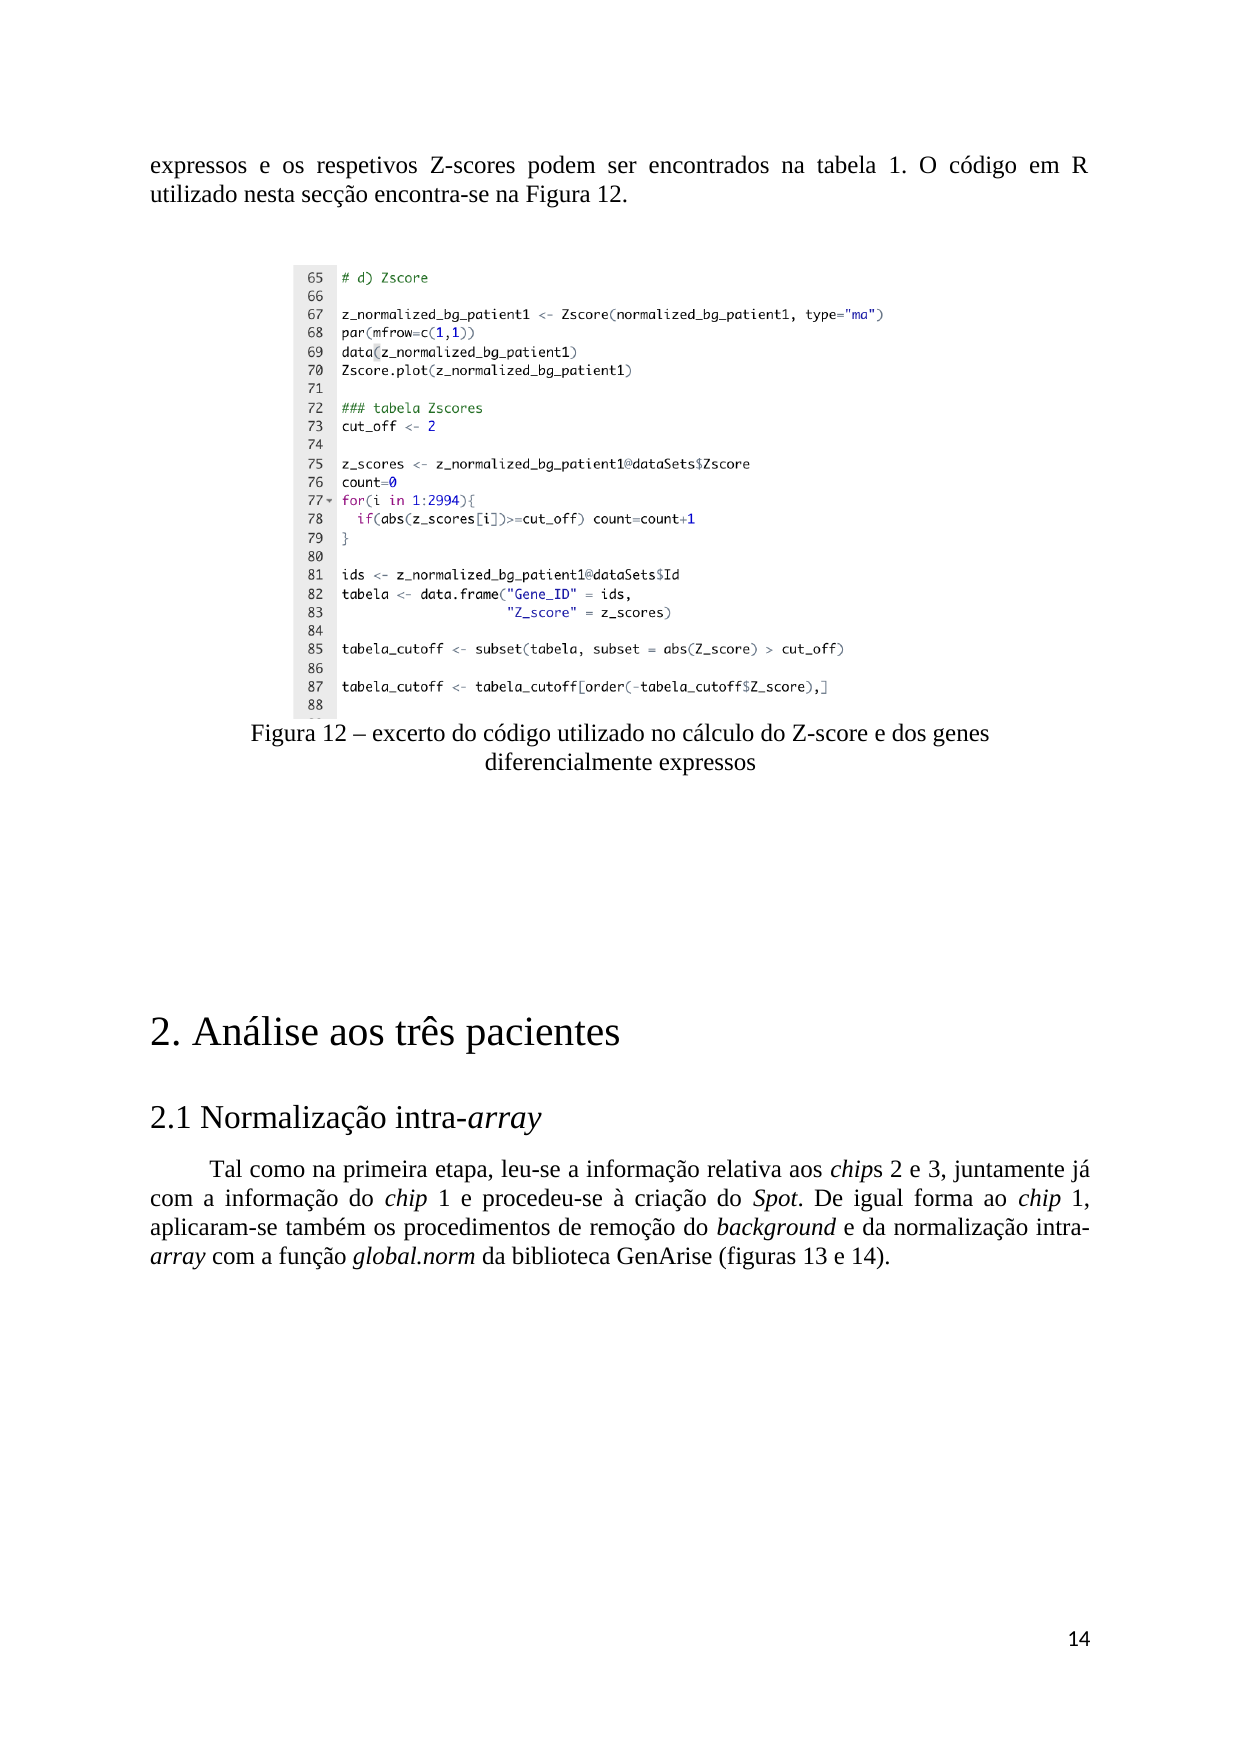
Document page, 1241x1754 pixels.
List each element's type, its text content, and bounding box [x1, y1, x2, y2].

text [150, 150, 1090, 207]
text 2.1 Normalização intra-array [150, 1097, 1090, 1135]
text diferencialmente expressos [150, 747, 1090, 776]
text Tal como na primeira etapa, leu-se a informação relativa aos chips 2 e 3, juntamente já com a informação do chip 1 e procedeu-se à criação do Spot. De igual forma ao chip 1, aplicaram-se também os procedimentos de remoção do background e da normalização intra-array com a função global.norm da biblioteca GenArise (figuras 13 e 14). [150, 1154, 1090, 1269]
picture [293, 265, 947, 719]
text 2. Análise aos três pacientes [150, 1006, 1090, 1054]
text Figura 12 – excerto do código utilizado no cálculo do Z-score e dos genes [150, 718, 1090, 747]
